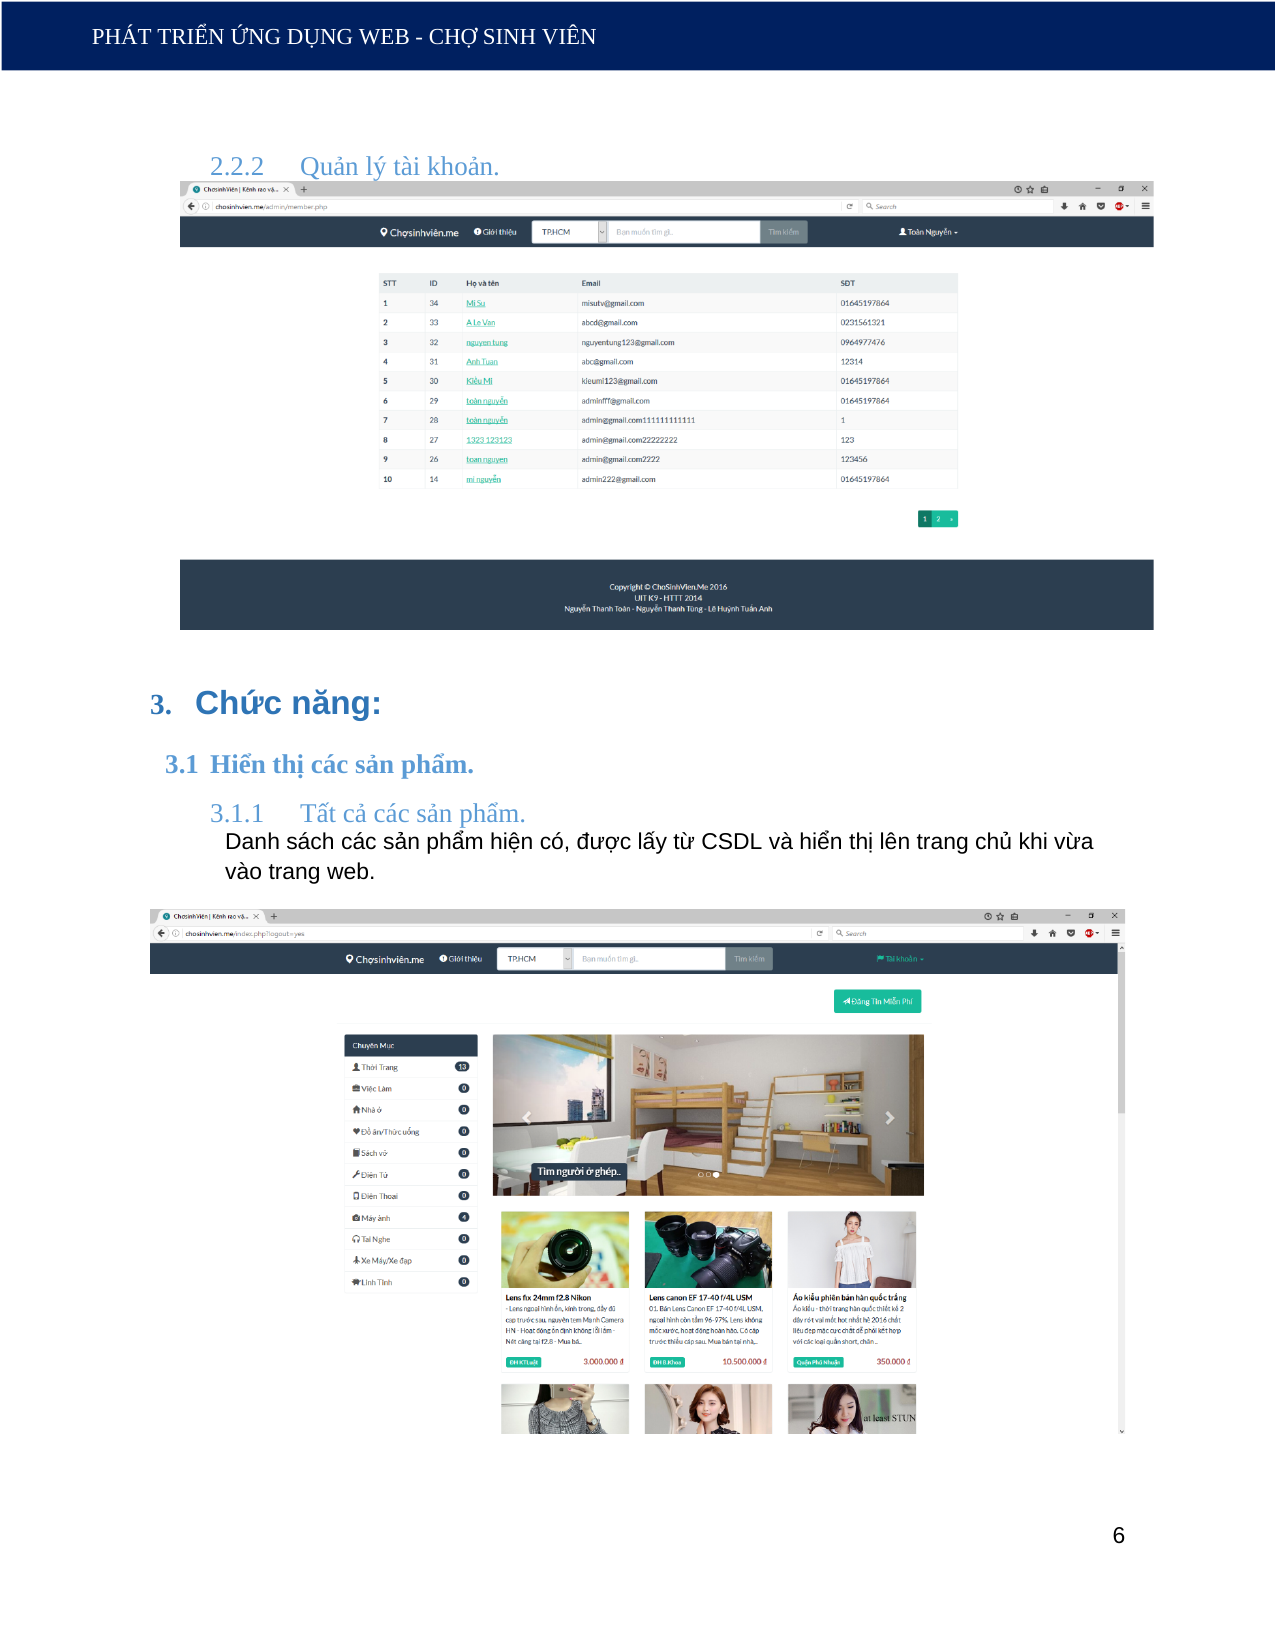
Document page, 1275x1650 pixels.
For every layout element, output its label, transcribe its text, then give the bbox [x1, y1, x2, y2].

subtitle Quản lý tài khoản. [180, 150, 1125, 181]
subtitle Chức năng: [150, 683, 1125, 722]
subtitle Hiển thị các sản phẩm. [165, 748, 1125, 779]
subtitle Tất cả các sản phẩm. [180, 797, 1125, 828]
picture [180, 181, 1155, 630]
text Danh sách các sản phẩm hiện có, được lấy từ CSDL và hiển thị lên trang chủ khi vừa vào trang web. [225, 828, 1125, 884]
picture [150, 909, 1125, 1434]
